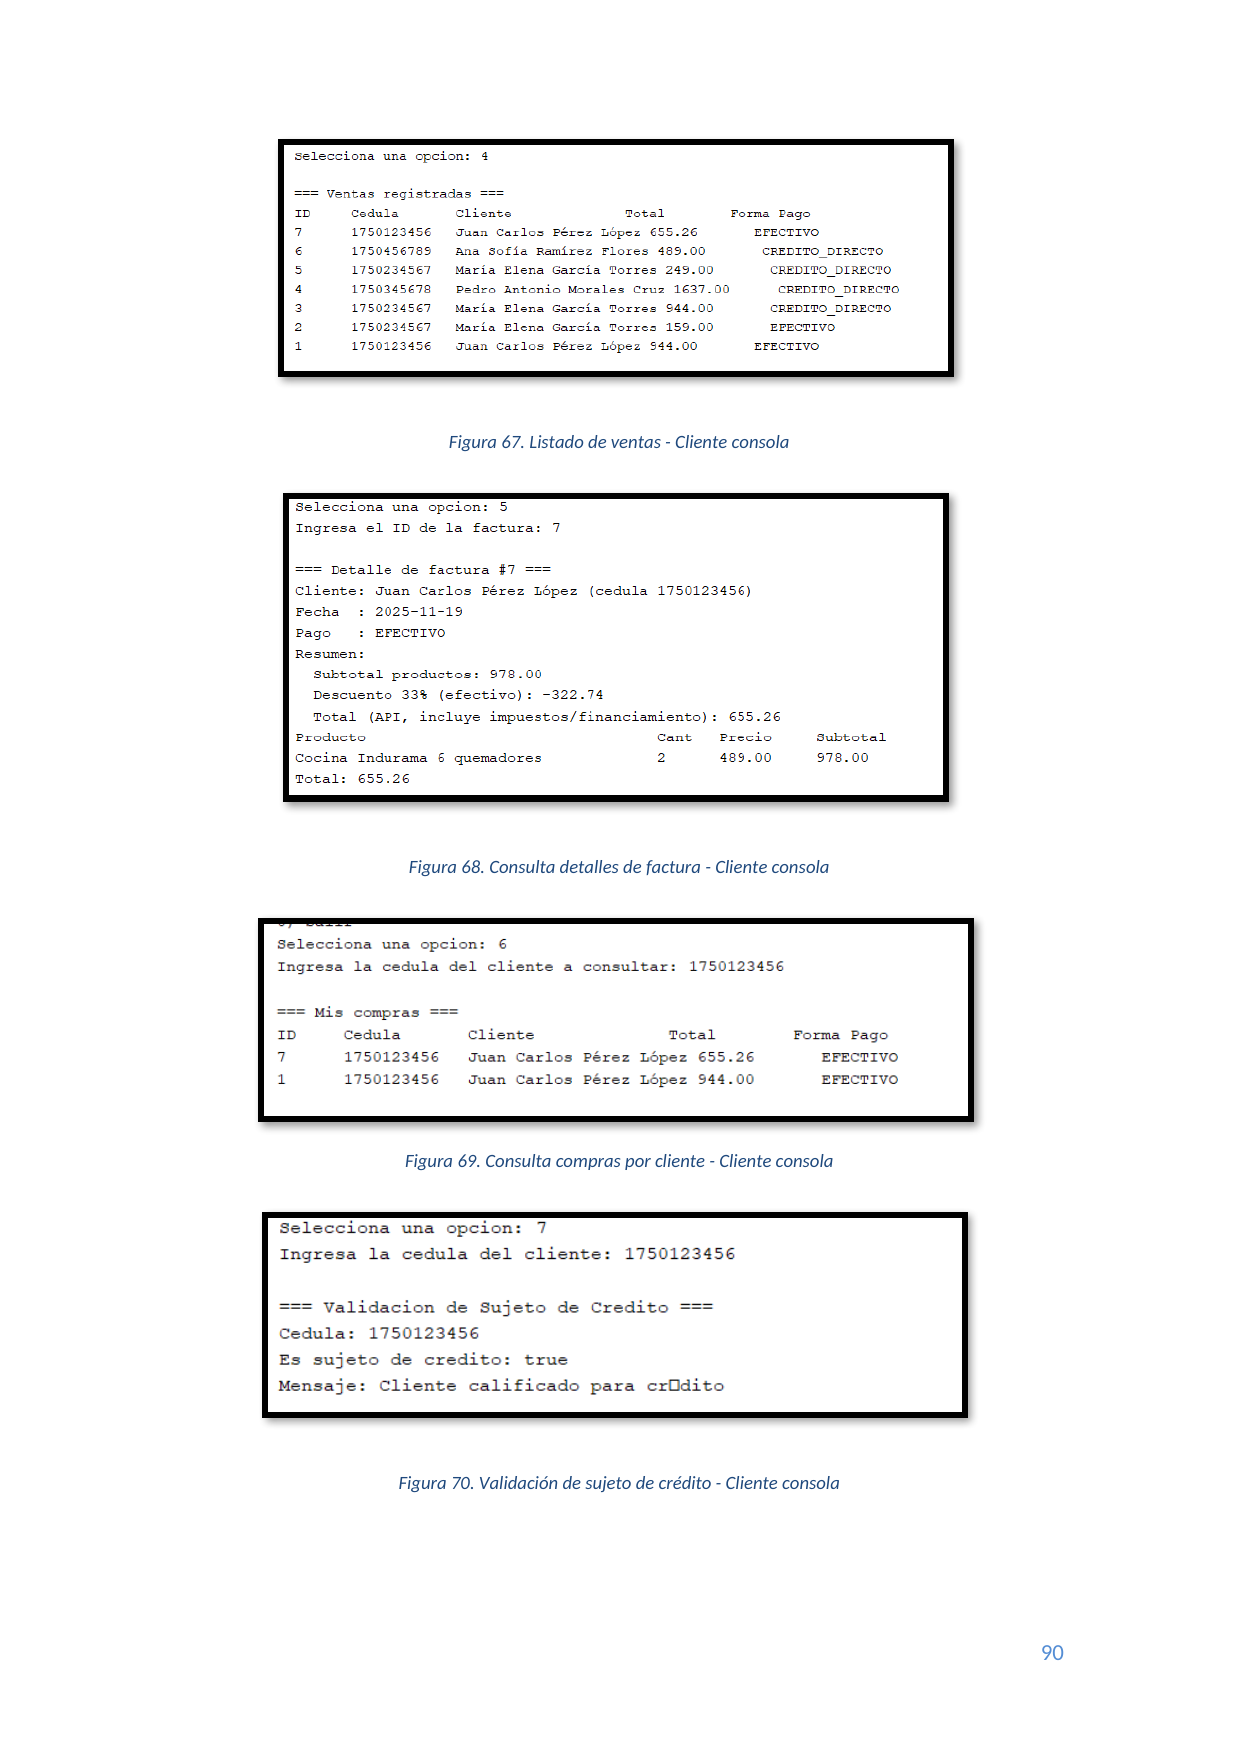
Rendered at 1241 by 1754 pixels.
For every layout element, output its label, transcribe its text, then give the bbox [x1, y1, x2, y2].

text Figura 68. Consulta detalles de factura - Cliente consola [177, 855, 1063, 878]
text Figura 70. Validación de sujeto de crédito - Cliente consola [177, 1471, 1063, 1494]
picture [264, 924, 968, 1116]
picture [289, 499, 943, 795]
picture [284, 145, 948, 371]
text Figura 67. Listado de ventas - Cliente consola [177, 430, 1063, 453]
picture [268, 1218, 962, 1412]
text Figura 69. Consulta compras por cliente - Cliente consola [177, 1149, 1063, 1172]
